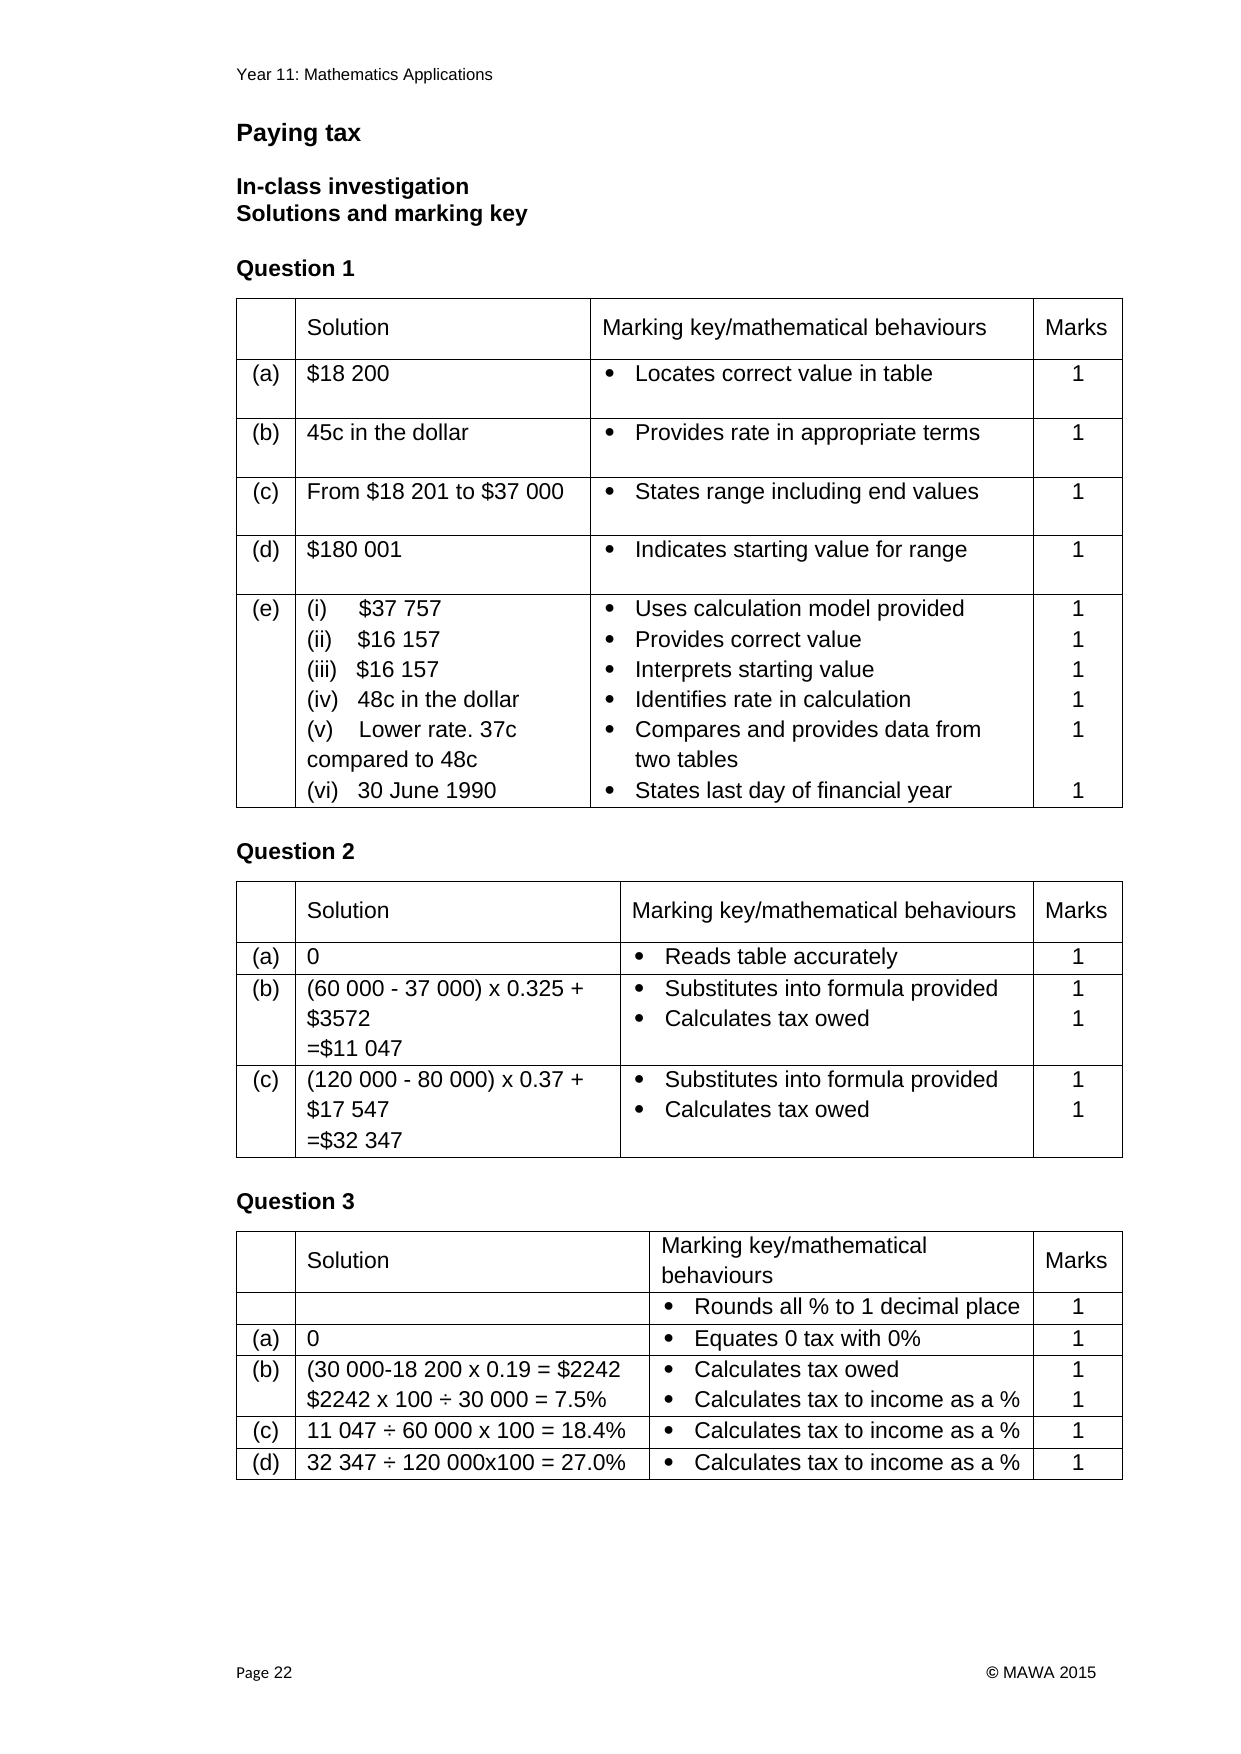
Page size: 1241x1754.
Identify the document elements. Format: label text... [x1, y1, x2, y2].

table_cell Calculates tax to income as a % [650, 1449, 1033, 1479]
table_cell 1 1 [1034, 1066, 1122, 1157]
table_header Marking key/mathematical behaviours [591, 299, 1033, 359]
table_cell 1 [1034, 1449, 1122, 1479]
table_cell (d) [237, 536, 295, 594]
text Paying tax [236, 118, 1122, 147]
table_cell [296, 1293, 649, 1323]
table_cell $18 200 [296, 360, 590, 418]
table_header Solution [296, 299, 590, 359]
table_cell 1 [1034, 360, 1122, 418]
table_cell 1 1 1 1 1 1 [1034, 595, 1122, 807]
table_cell Calculates tax to income as a % [650, 1417, 1033, 1447]
table_cell (a) [237, 943, 295, 973]
table_cell Calculates tax owed Calculates tax to income as a % [650, 1356, 1033, 1416]
table_cell (i) $37 757 (ii) $16 157 (iii) $16 157 (iv) 48c in the dollar (v) Lower rate. 37c compared to 48c (vi) 30 June 1990 [296, 595, 590, 807]
table_cell 11 047 ÷ 60 000 x 100 = 18.4% [296, 1417, 649, 1447]
table_cell $180 001 [296, 536, 590, 594]
table_cell (d) [237, 1449, 295, 1479]
table_cell Substitutes into formula provided Calculates tax owed [621, 1066, 1033, 1157]
table_cell 1 [1034, 1325, 1122, 1355]
table_header [237, 299, 295, 359]
table_cell 0 [296, 1325, 649, 1355]
table_cell (c) [237, 1417, 295, 1447]
table_cell (a) [237, 1325, 295, 1355]
text Question 3 [236, 1188, 1122, 1214]
table_header Marking key/mathematical behaviours [650, 1232, 1033, 1292]
table_cell 1 [1034, 943, 1122, 973]
table_cell (b) [237, 419, 295, 477]
table_cell 1 1 [1034, 975, 1122, 1065]
table_cell Indicates starting value for range [591, 536, 1033, 594]
table_cell Rounds all % to 1 decimal place [650, 1293, 1033, 1323]
table_cell Equates 0 tax with 0% [650, 1325, 1033, 1355]
table_cell 45c in the dollar [296, 419, 590, 477]
text In-class investigation [236, 173, 1122, 199]
table_header Solution [296, 1232, 649, 1292]
table_cell Provides rate in appropriate terms [591, 419, 1033, 477]
table_cell (60 000 - 37 000) x 0.325 + $3572 =$11 047 [296, 975, 620, 1065]
table_cell Uses calculation model provided Provides correct value Interprets starting value Identifies rate in calculation Compares and provides data from two tables States last day of financial year [591, 595, 1033, 807]
table_cell (c) [237, 478, 295, 535]
table_header Solution [296, 882, 620, 942]
table_cell 1 1 [1034, 1356, 1122, 1416]
table_header Marking key/mathematical behaviours [621, 882, 1033, 942]
text Question 1 [236, 255, 1122, 281]
table_cell 1 [1034, 419, 1122, 477]
text Question 2 [236, 838, 1122, 864]
table_cell 1 [1034, 1293, 1122, 1323]
table_cell (30 000-18 200 x 0.19 = $2242 $2242 x 100 ÷ 30 000 = 7.5% [296, 1356, 649, 1416]
table_cell (c) [237, 1066, 295, 1157]
table_cell 1 [1034, 1417, 1122, 1447]
table_cell From $18 201 to $37 000 [296, 478, 590, 535]
table_cell (120 000 - 80 000) x 0.37 + $17 547 =$32 347 [296, 1066, 620, 1157]
table_header Marks [1034, 882, 1122, 942]
table_cell 32 347 ÷ 120 000x100 = 27.0% [296, 1449, 649, 1479]
table_cell States range including end values [591, 478, 1033, 535]
table_cell [237, 1293, 295, 1323]
table_header [237, 882, 295, 942]
table_header [237, 1232, 295, 1292]
table_cell Reads table accurately [621, 943, 1033, 973]
table_cell (b) [237, 1356, 295, 1416]
table_cell 1 [1034, 536, 1122, 594]
table_cell 1 [1034, 478, 1122, 535]
table_cell (a) [237, 360, 295, 418]
table_header Marks [1034, 299, 1122, 359]
table_cell Locates correct value in table [591, 360, 1033, 418]
table_header Marks [1034, 1232, 1122, 1292]
table_cell 0 [296, 943, 620, 973]
table_cell (e) [237, 595, 295, 807]
table_cell Substitutes into formula provided Calculates tax owed [621, 975, 1033, 1065]
table_cell (b) [237, 975, 295, 1065]
text Solutions and marking key [236, 199, 1122, 226]
